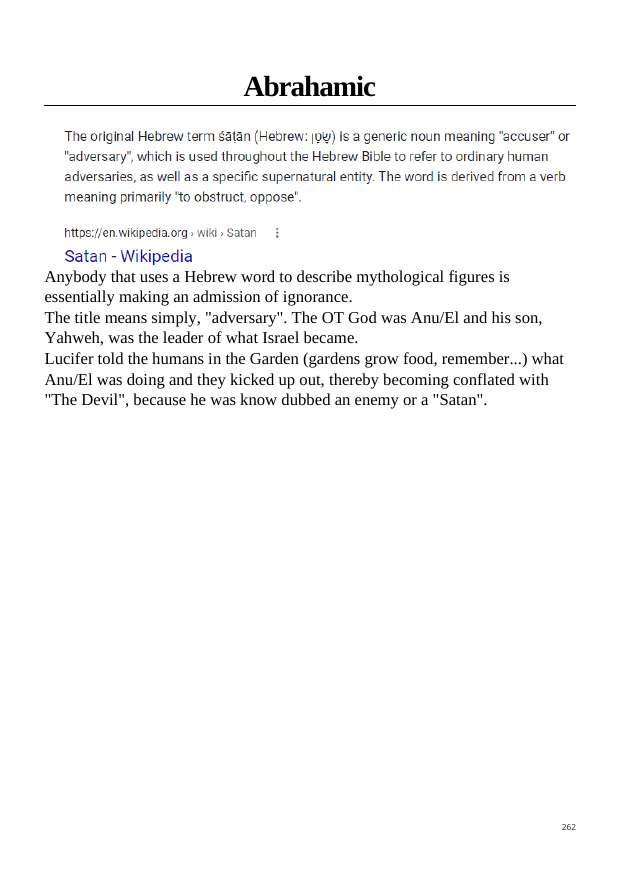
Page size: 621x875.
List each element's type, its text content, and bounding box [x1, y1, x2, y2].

text Anybody that uses a Hebrew word to describe mythological figures is essentially making an admission of ignorance. [44, 266, 576, 306]
text Lucifer told the humans in the Garden (gardens grow food, remember...) what Anu/El was doing and they kicked up out, thereby becoming conflated with "The Devil", because he was know dubbed an enemy or a "Satan". [44, 349, 576, 409]
subtitle Abrahamic [44, 69, 576, 105]
picture [44, 118, 576, 265]
text The title means simply, "adversary". The OT God was Anu/El and his son, Yahweh, was the leader of what Israel became. [44, 308, 576, 347]
